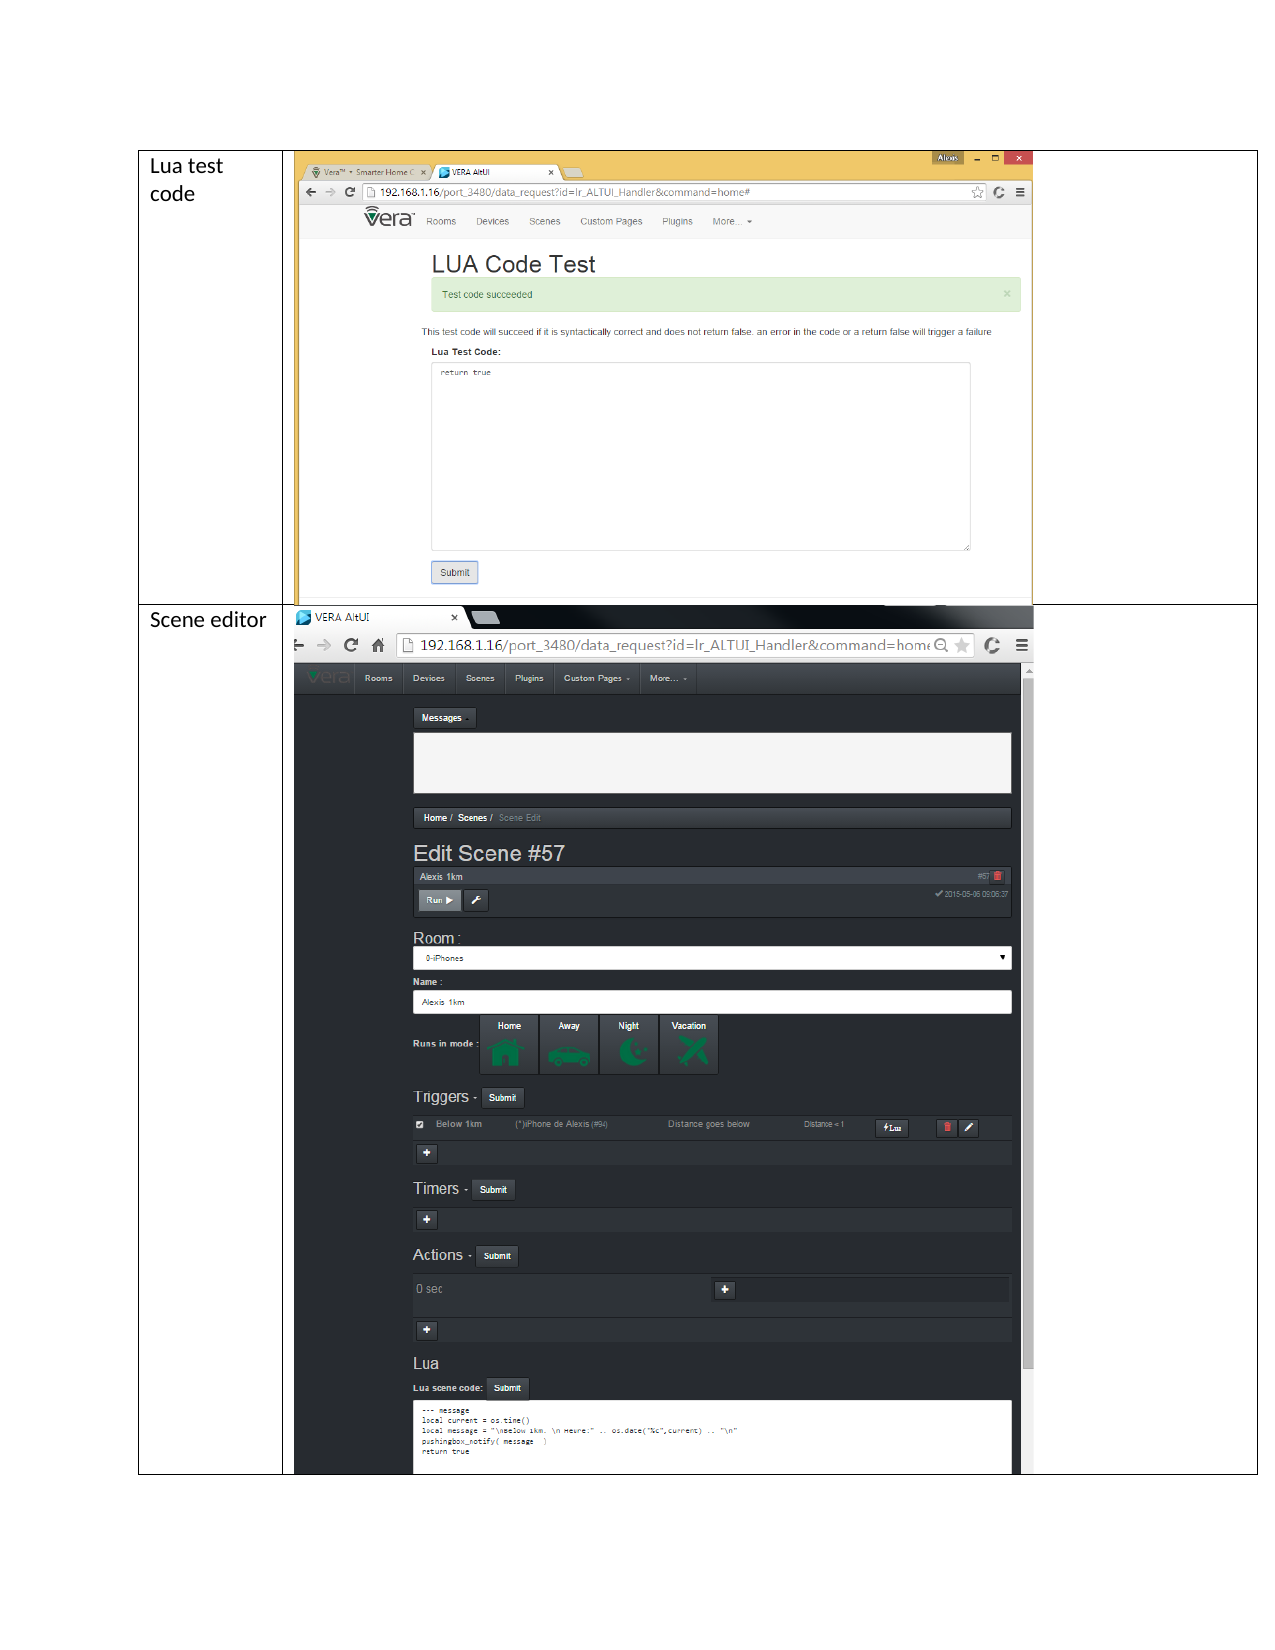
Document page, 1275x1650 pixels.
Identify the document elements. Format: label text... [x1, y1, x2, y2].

table_cell Scene editor [139, 605, 282, 1474]
table_cell [1033, 151, 1257, 604]
picture [294, 151, 1034, 1474]
table_cell [1034, 605, 1257, 1474]
table_cell [283, 605, 294, 1474]
table_cell Lua test code [139, 151, 282, 604]
table_cell [283, 151, 294, 604]
